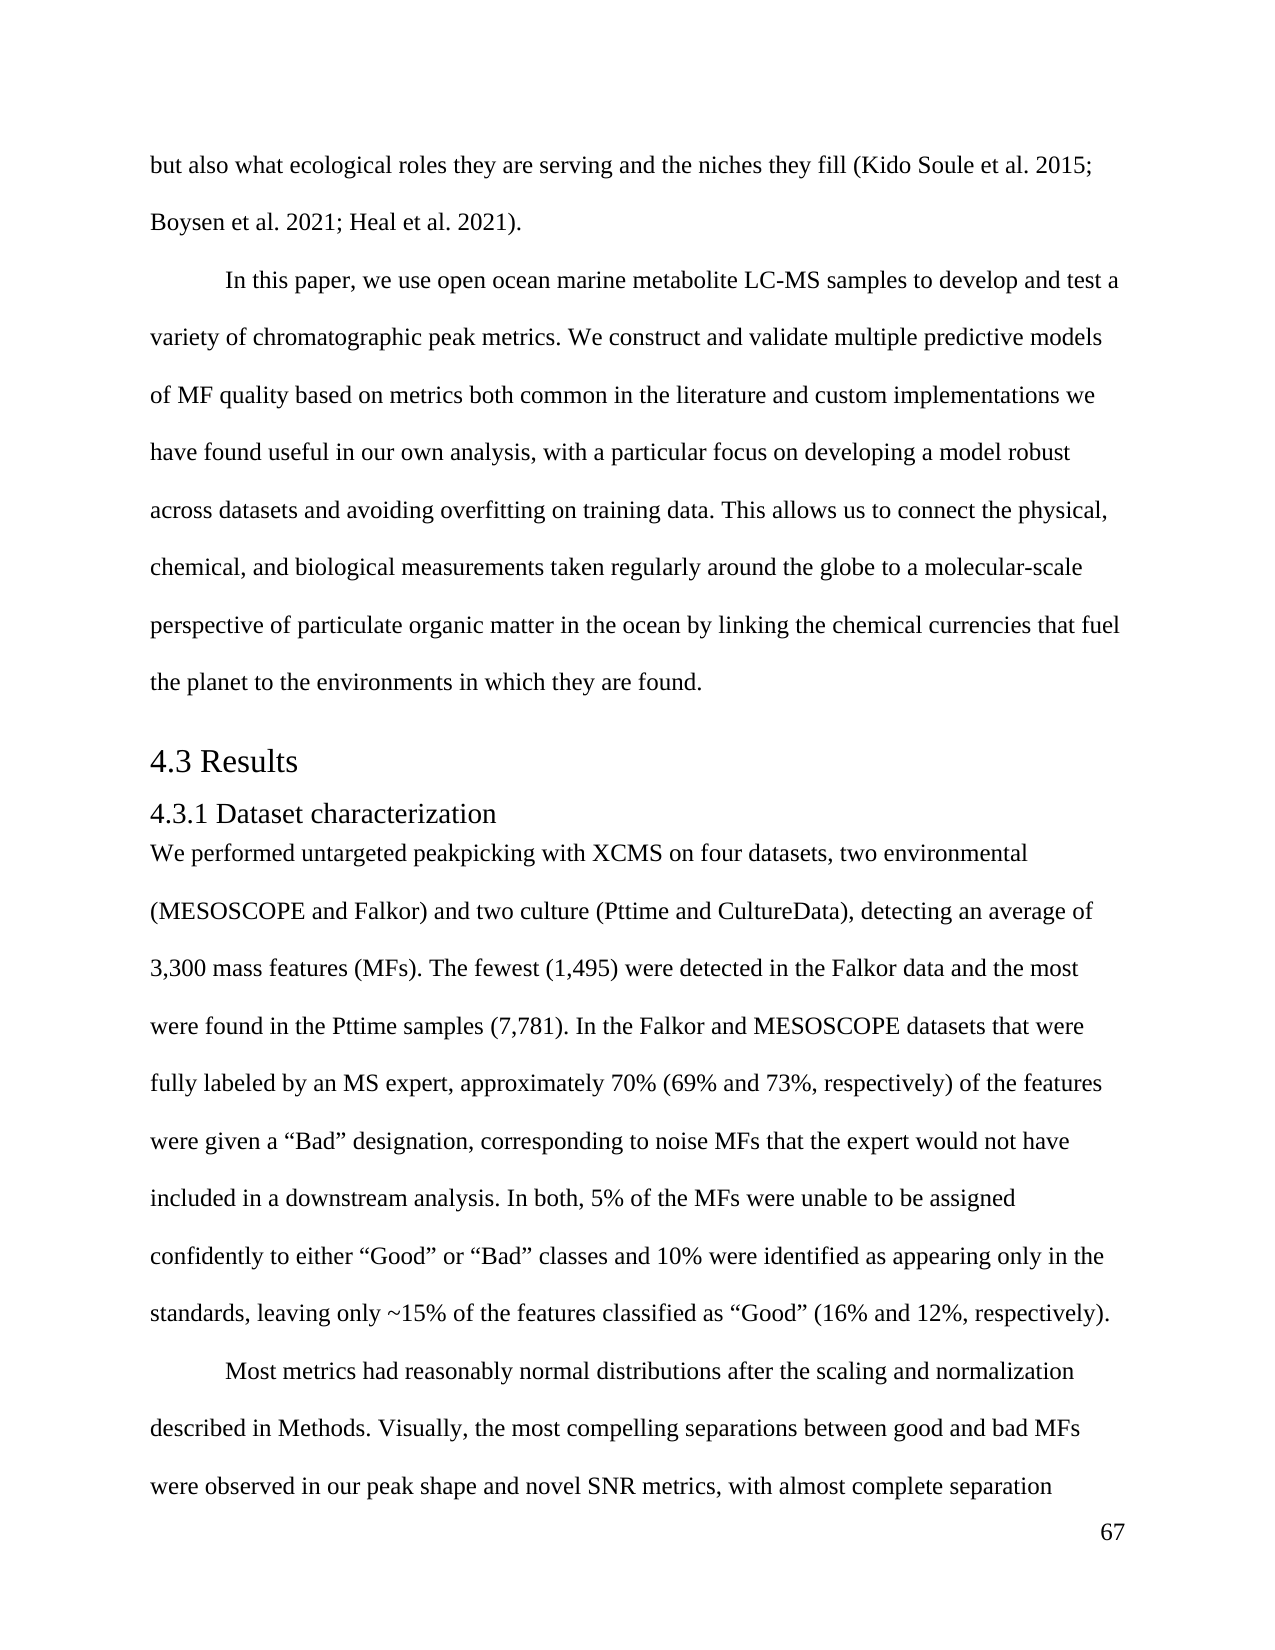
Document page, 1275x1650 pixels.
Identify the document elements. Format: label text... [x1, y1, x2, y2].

subtitle 4.3.1 Dataset characterization [150, 797, 1125, 830]
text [150, 1356, 1125, 1500]
text In this paper, we use open ocean marine metabolite LC-MS samples to develop and test a variety of chromatographic peak metrics. We construct and validate multiple predictive models of MF quality based on metrics both common in the literature and custom implementations we have found useful in our own analysis, with a particular focus on developing a model robust across datasets and avoiding overfitting on training data. This allows us to connect the physical, chemical, and biological measurements taken regularly around the globe to a molecular-scale perspective of particulate organic matter in the ocean by linking the chemical currencies that fuel the planet to the environments in which they are found. [150, 265, 1125, 696]
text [150, 150, 1125, 236]
text We performed untargeted peakpicking with XCMS on four datasets, two environmental (MESOSCOPE and Falkor) and two culture (Pttime and CultureData), detecting an average of 3,300 mass features (MFs). The fewest (1,495) were detected in the Falkor data and the most were found in the Pttime samples (7,781). In the Falkor and MESOSCOPE datasets that were fully labeled by an MS expert, approximately 70% (69% and 73%, respectively) of the features were given a “Bad” designation, corresponding to noise MFs that the expert would not have included in a downstream analysis. In both, 5% of the MFs were unable to be assigned confidently to either “Good” or “Bad” classes and 10% were identified as appearing only in the standards, leaving only ~15% of the features classified as “Good” (16% and 12%, respectively). [150, 838, 1125, 1327]
subtitle 4.3 Results [150, 742, 1125, 780]
